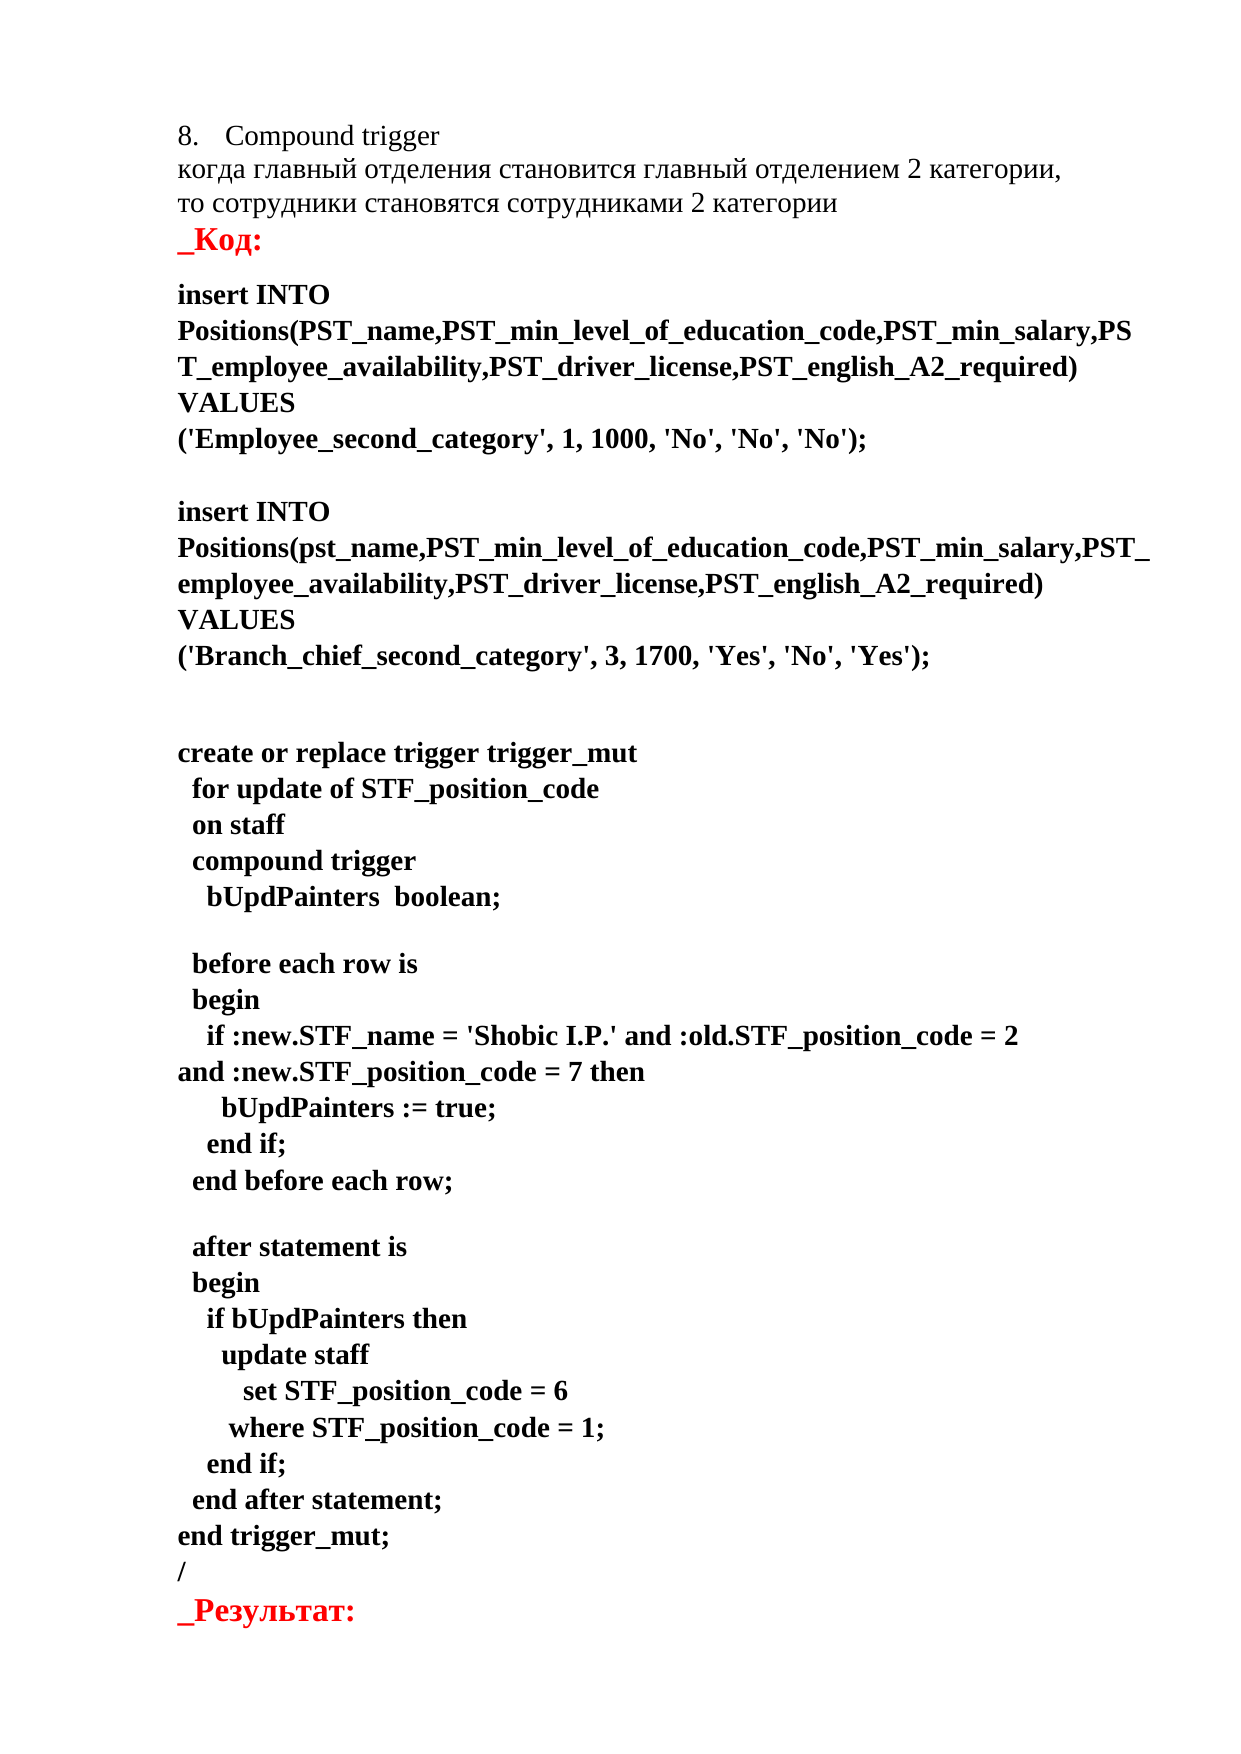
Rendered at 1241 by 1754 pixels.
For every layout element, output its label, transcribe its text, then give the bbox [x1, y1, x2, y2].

text where STF_position_code = 1; [177, 1410, 1152, 1443]
text create or replace trigger trigger_mut [177, 735, 1152, 768]
text end trigger_mut; [177, 1518, 1152, 1552]
text ('Branch_chief_second_category', 3, 1700, 'Yes', 'No', 'Yes'); [177, 638, 1152, 672]
text begin [177, 982, 1152, 1015]
text before each row is [177, 946, 1152, 979]
text end if; [177, 1126, 1152, 1160]
text когда главный отделения становится главный отделением 2 категории, [177, 152, 1151, 185]
text то сотрудники становятся сотрудниками 2 категории [177, 185, 1151, 219]
text bUpdPainters boolean; [177, 879, 1152, 913]
text on staff [177, 807, 1152, 841]
text insert INTO Positions(PST_name,PST_min_level_of_education_code,PST_min_salary,PST_employee_availability,PST_driver_license,PST_english_A2_required) VALUES [177, 277, 1152, 419]
text _Результат: [177, 1590, 1152, 1629]
text bUpdPainters := true; [177, 1090, 1152, 1124]
text insert INTO Positions(pst_name,PST_min_level_of_education_code,PST_min_salary,PST_employee_availability,PST_driver_license,PST_english_A2_required) VALUES [177, 494, 1152, 636]
text update staff [177, 1337, 1152, 1371]
text end after statement; [177, 1482, 1152, 1516]
text end before each row; [177, 1163, 1152, 1196]
text begin [177, 1265, 1152, 1299]
text after statement is [177, 1229, 1152, 1262]
text compound trigger [177, 843, 1152, 877]
list Compound trigger [177, 118, 1151, 152]
text end if; [177, 1446, 1152, 1479]
text set STF_position_code = 6 [177, 1373, 1152, 1407]
text if bUpdPainters then [177, 1301, 1152, 1335]
text ('Employee_second_category', 1, 1000, 'No', 'No', 'No'); [177, 421, 1152, 455]
text if :new.STF_name = 'Shobic I.P.' and :old.STF_position_code = 2 and :new.STF_position_code = 7 then [177, 1018, 1152, 1088]
text for update of STF_position_code [177, 771, 1152, 804]
text / [177, 1554, 1152, 1588]
text _Код: [177, 219, 1152, 257]
